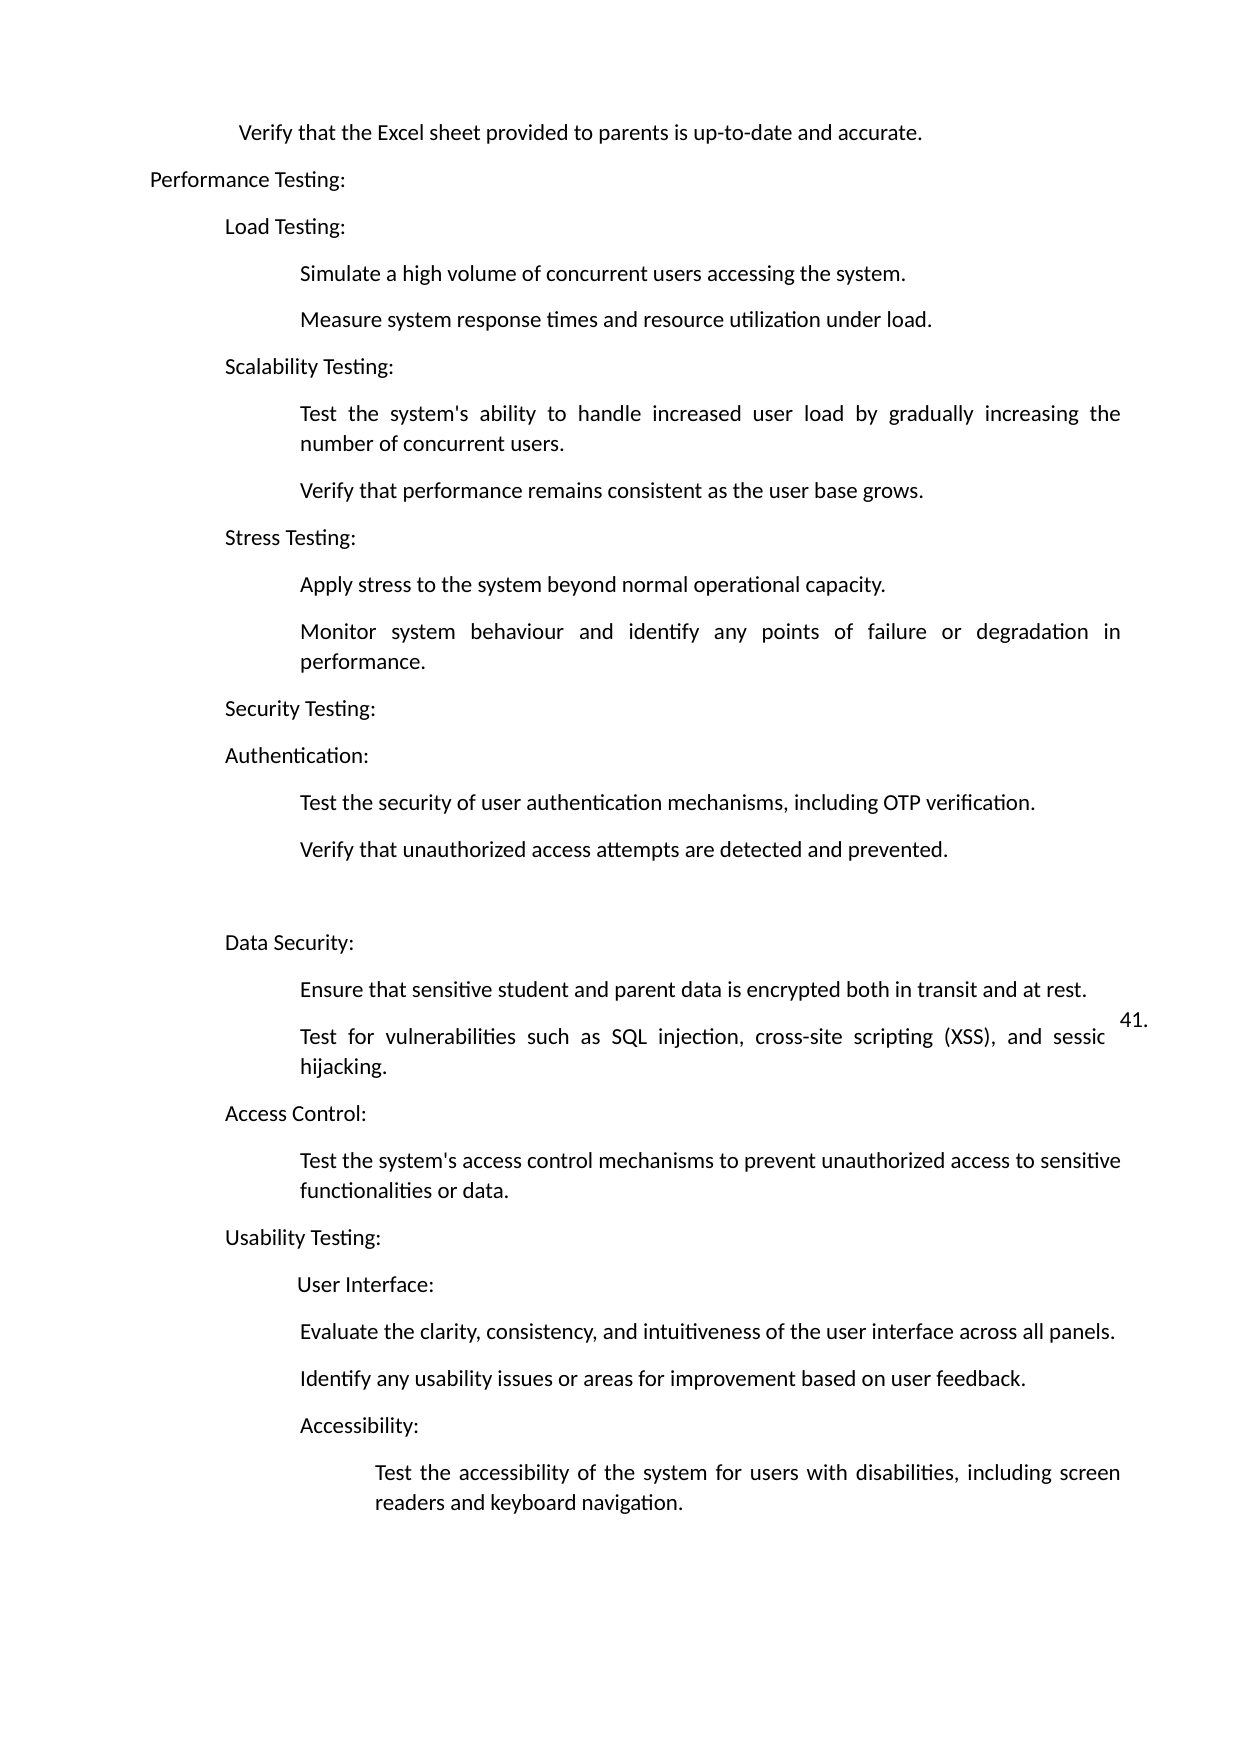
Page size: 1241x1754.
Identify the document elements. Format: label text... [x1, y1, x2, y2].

text Evaluate the clarity, consistency, and intuitiveness of the user interface across all panels. [150, 1317, 1122, 1345]
text Verify that the Excel sheet provided to parents is up-to-date and accurate. [135, 118, 1122, 146]
text Usability Testing: [150, 1223, 1122, 1251]
text Performance Testing: [150, 165, 1122, 193]
text Security Testing: [150, 694, 1122, 722]
text Load Testing: [209, 212, 1122, 240]
text Accessibility: [150, 1411, 1122, 1439]
text Measure system response times and resource utilization under load. [209, 306, 1122, 334]
text Verify that unauthorized access attempts are detected and prevented. [150, 835, 1122, 863]
text Test the system's ability to handle increased user load by gradually increasing the number of concurrent users. [300, 399, 1122, 458]
text Test the accessibility of the system for users with disabilities, including screen readers and keyboard navigation. [375, 1458, 1122, 1516]
text Monitor system behaviour and identify any points of failure or degradation in performance. [300, 617, 1122, 675]
text Scalability Testing: [150, 352, 1122, 381]
text User Interface: [150, 1270, 1122, 1298]
text Ensure that sensitive student and parent data is encrypted both in transit and at rest. [150, 975, 1122, 1003]
text Apply stress to the system beyond normal operational capacity. [150, 570, 1122, 598]
text Access Control: [150, 1099, 1122, 1127]
text Test for vulnerabilities such as SQL injection, cross-site scripting (XSS), and session hijacking. [300, 1022, 1104, 1081]
text Identify any usability issues or areas for improvement based on user feedback. [150, 1364, 1122, 1392]
text Test the security of user authentication mechanisms, including OTP verification. [150, 788, 1122, 816]
text Simulate a high volume of concurrent users accessing the system. [209, 259, 1122, 287]
text Stress Testing: [150, 523, 1122, 551]
text Test the system's access control mechanisms to prevent unauthorized access to sensitive functionalities or data. [300, 1146, 1122, 1204]
text Verify that performance remains consistent as the user base grows. [150, 476, 1122, 504]
text Authentication: [150, 741, 1122, 769]
text Data Security: [150, 928, 1122, 957]
